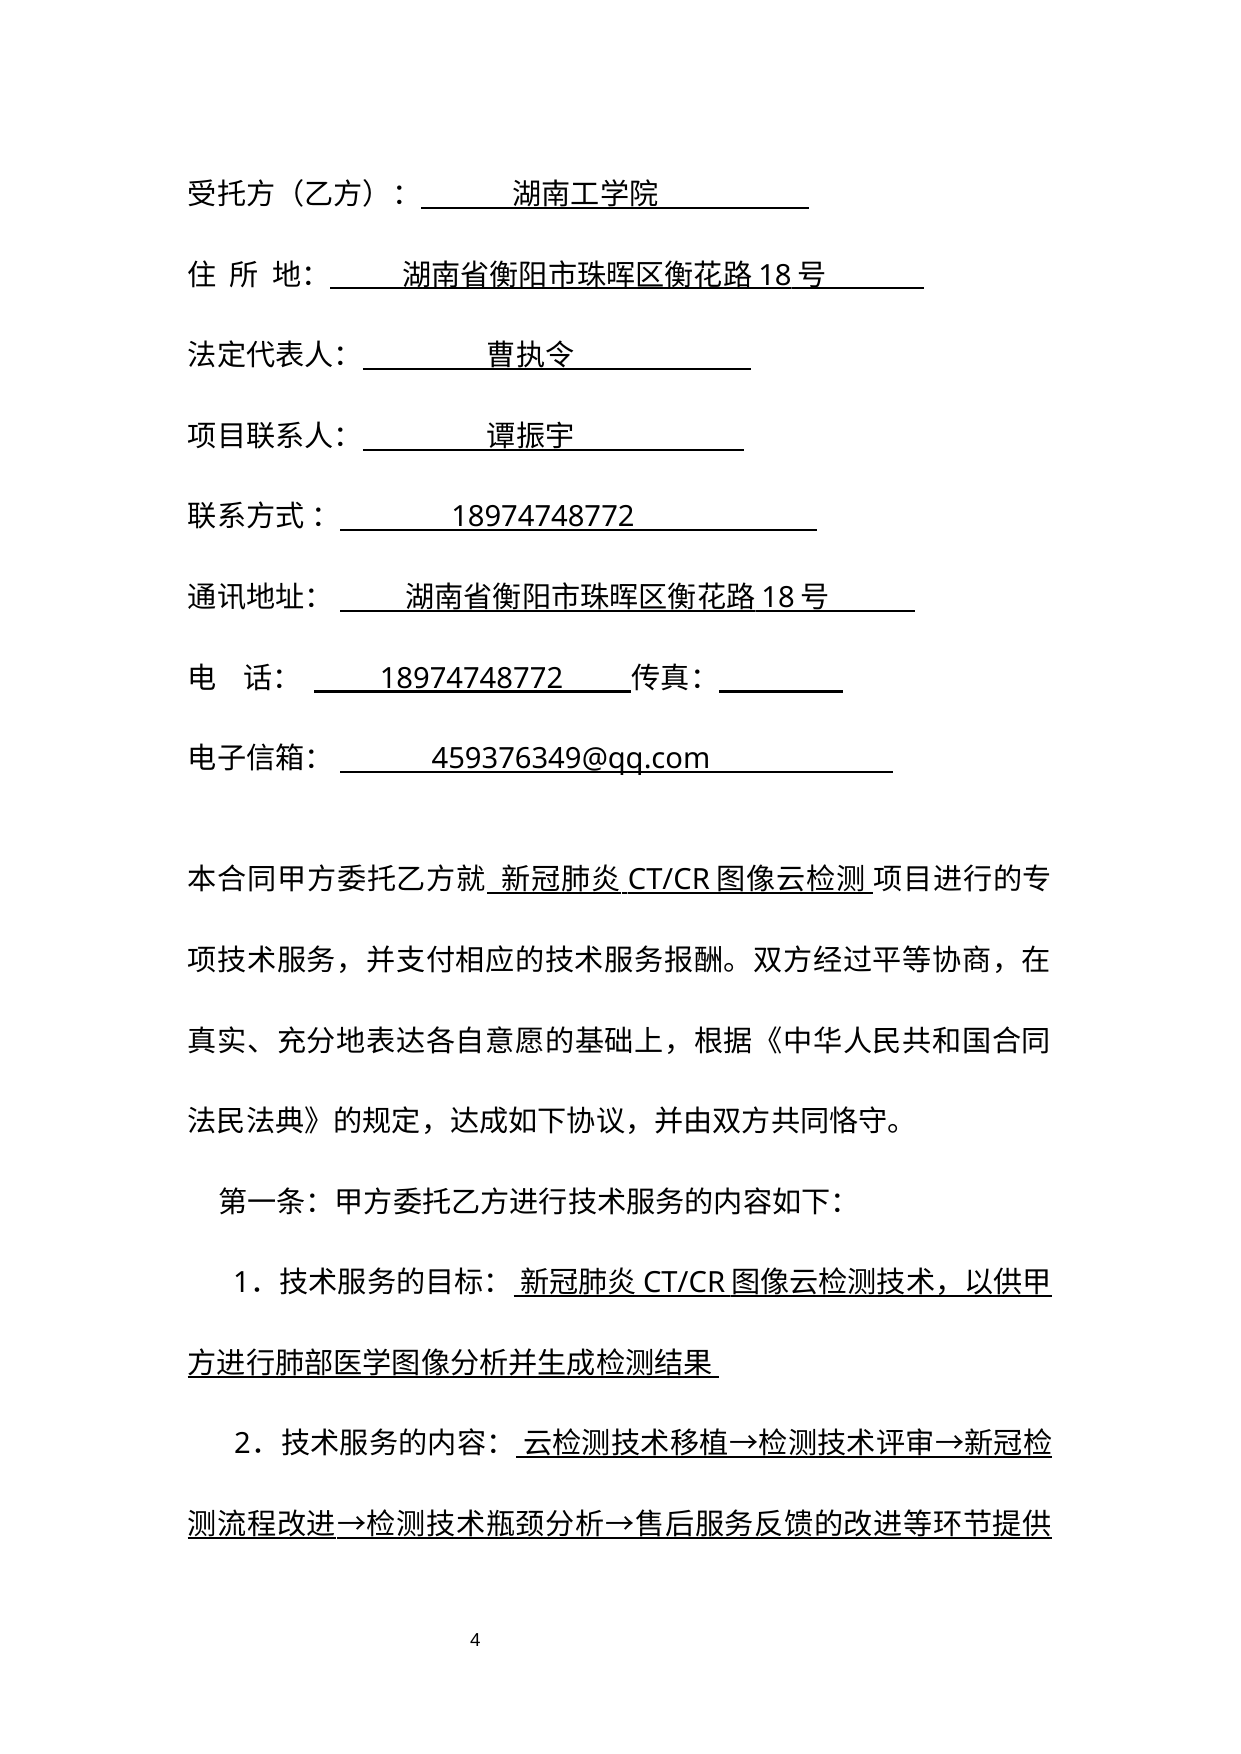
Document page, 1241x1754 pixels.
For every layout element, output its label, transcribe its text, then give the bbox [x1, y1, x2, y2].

text 项目联系人： 谭振宇 [188, 393, 1053, 474]
text 1．技术服务的目标： 新冠肺炎CT/CR图像云检测技术，以供甲方进行肺部医学图像分析并生成检测结果 [187, 1240, 1053, 1401]
text 通讯地址： 湖南省衡阳市珠晖区衡花路18号 [188, 554, 1053, 635]
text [187, 1401, 1053, 1562]
text 法定代表人： 曹执令 [188, 313, 1053, 393]
text 第一条：甲方委托乙方进行技术服务的内容如下： [187, 1159, 1053, 1240]
text 电子信箱： 459376349@qq.com [188, 716, 1053, 837]
text 住 所 地： 湖南省衡阳市珠晖区衡花路18号 [188, 232, 1053, 313]
text 本合同甲方委托乙方就 新冠肺炎CT/CR图像云检测 项目进行的专项技术服务，并支付相应的技术服务报酬。双方经过平等协商，在真实、充分地表达各自意愿的基础上，根据《中华人民共和国合同法民法典》的规定，达成如下协议，并由双方共同恪守。 [187, 837, 1053, 1159]
text 联系方式 ： 18974748772 [188, 474, 1053, 554]
text 电 话： 18974748772 传真： [188, 635, 1053, 716]
text 受托方（乙方）： 湖南工学院 [188, 151, 1053, 232]
